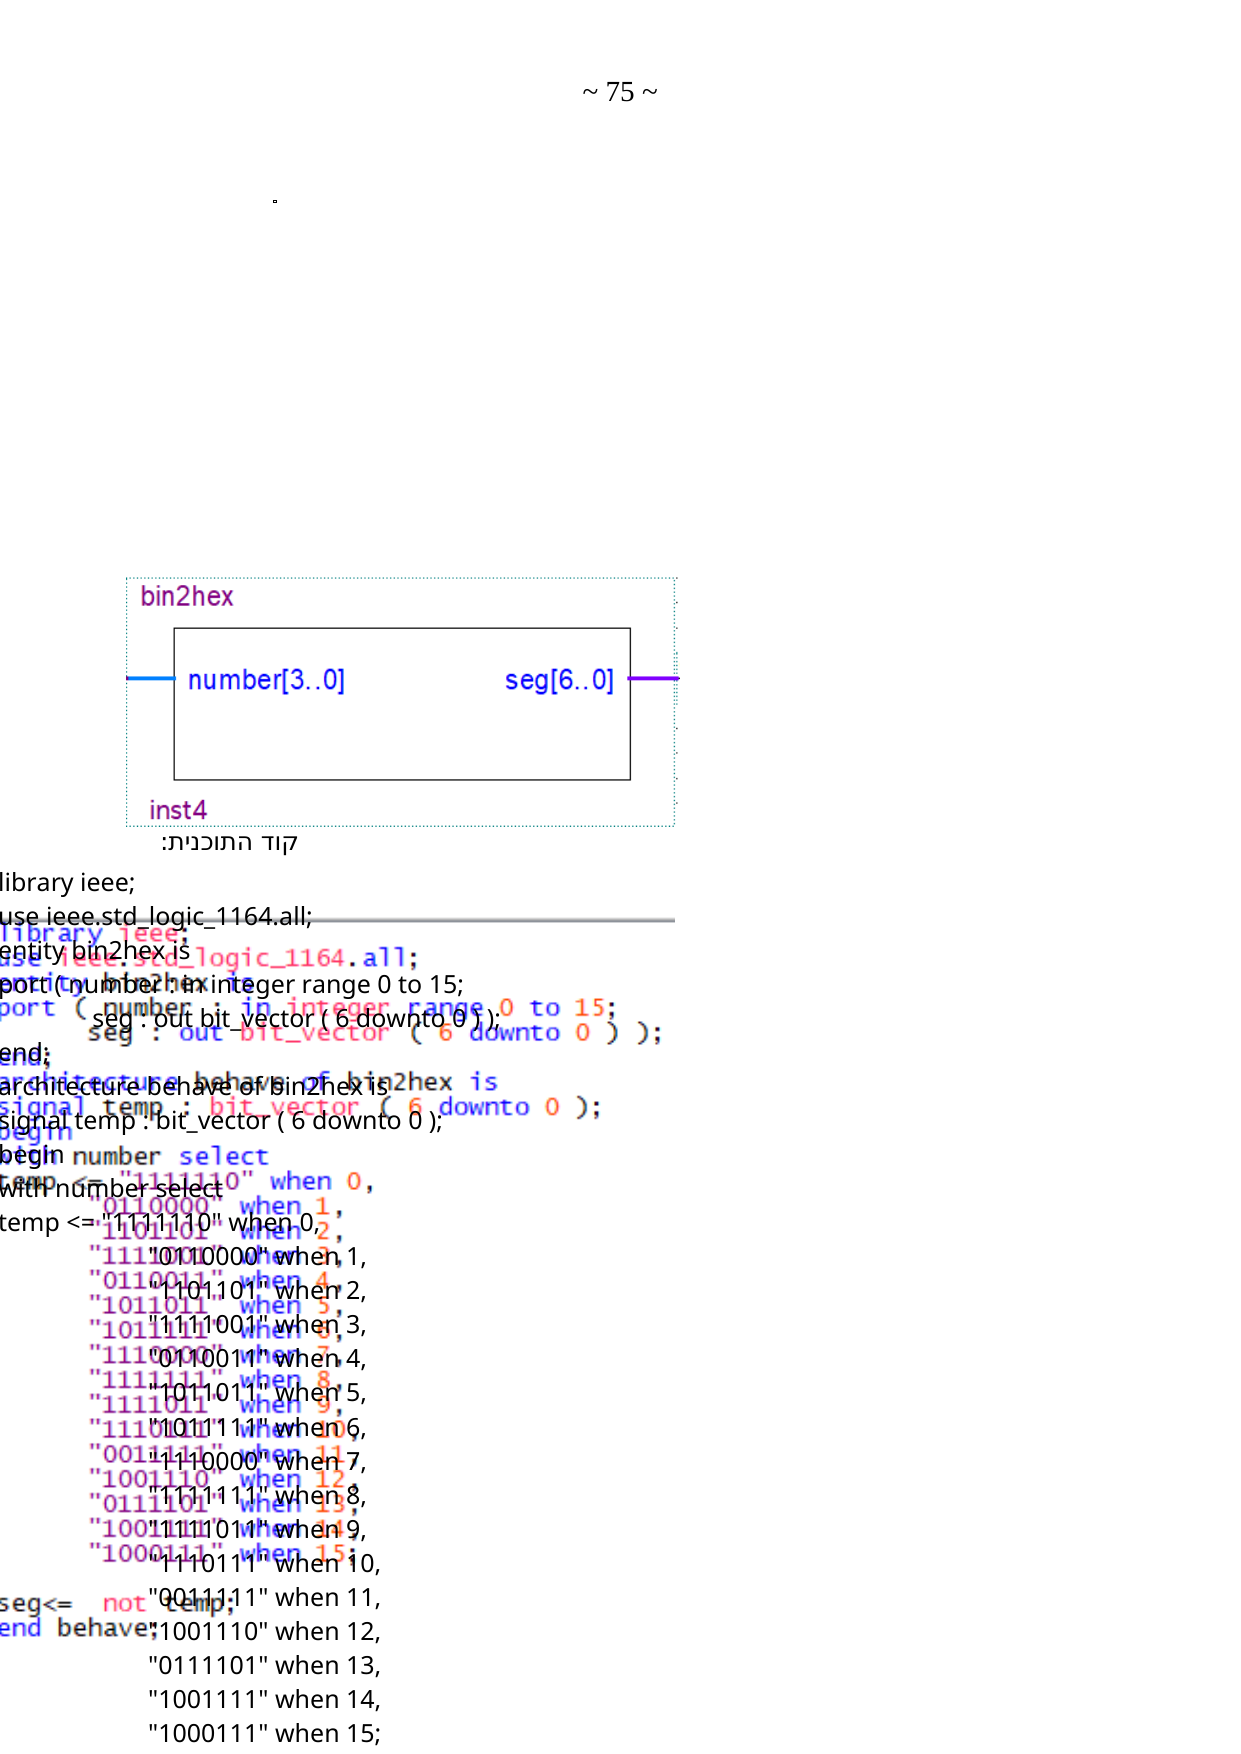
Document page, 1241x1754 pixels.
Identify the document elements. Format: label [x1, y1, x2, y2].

picture [1, 1088, 9, 1093]
picture [174, 917, 181, 923]
picture [159, 917, 166, 923]
picture [2, 917, 9, 923]
picture [247, 917, 254, 923]
picture [0, 917, 675, 1650]
picture [2, 1151, 10, 1161]
picture [126, 917, 133, 923]
picture [0, 1121, 7, 1127]
picture [126, 575, 680, 827]
picture [2, 981, 10, 991]
